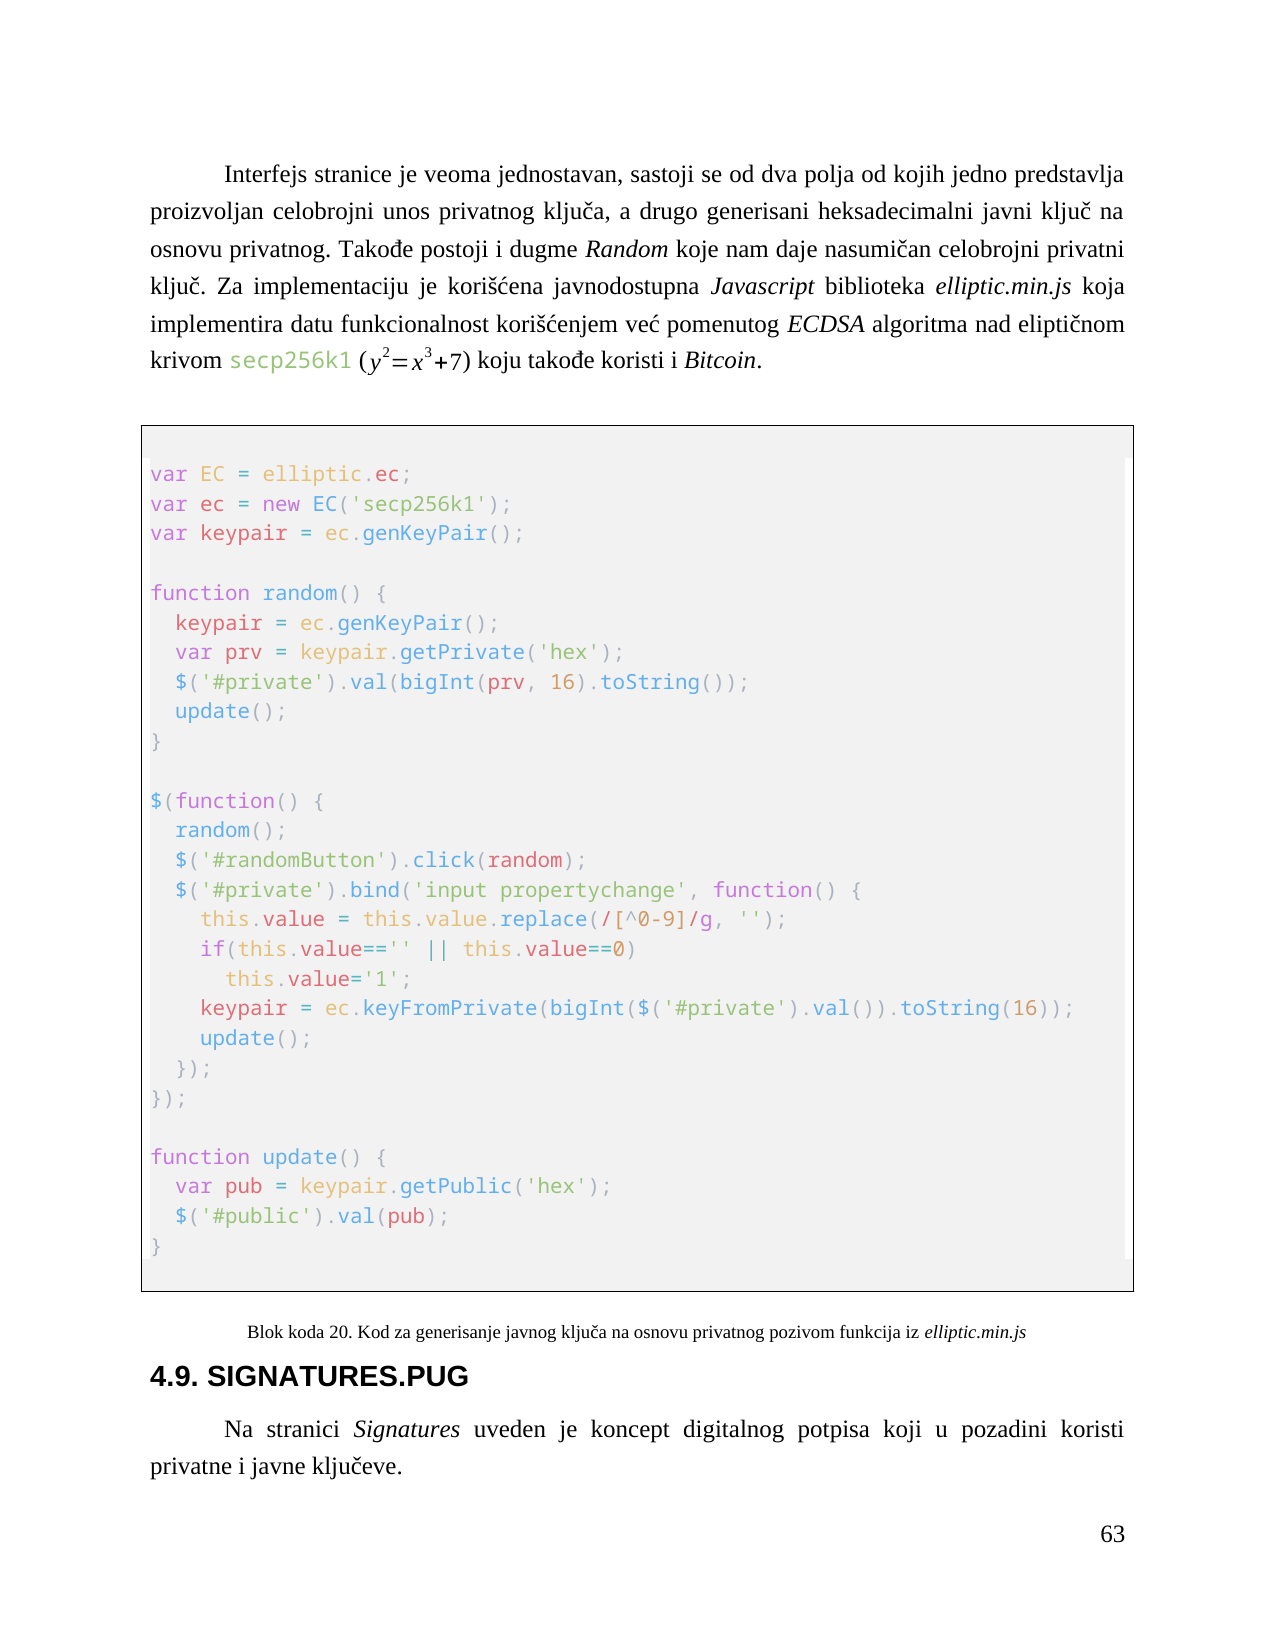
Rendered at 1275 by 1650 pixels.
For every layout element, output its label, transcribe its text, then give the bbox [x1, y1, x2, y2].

text var prv = keypair.getPrivate('hex'); [150, 636, 1125, 666]
text this.value='1'; [150, 963, 1125, 992]
text update(); [150, 695, 1125, 725]
text function update() { [150, 1141, 1125, 1170]
text $(function() { [150, 784, 1125, 814]
text Interfejs stranice je veoma jednostavan, sastoji se od dva polja od kojih jedno predstavlja proizvoljan celobrojni unos privatnog ključa, a drugo generisani heksadecimalni javni ključ na osnovu privatnog. Takođe postoji i dugme Random koje nam daje nasumičan celobrojni privatni ključ. Za implementaciju je korišćena javnodostupna Javascript biblioteka elliptic.min.js koja implementira datu funkcionalnost korišćenjem već pomenutog ECDSA algoritma nad eliptičnom krivom secp256k1 () koju takođe koristi i Bitcoin. [150, 150, 1125, 375]
text $('#private').val(bigInt(prv, 16).toString()); [150, 666, 1125, 695]
text this.value = this.value.replace(/[^0-9]/g, ''); [150, 903, 1125, 933]
text Na stranici Signatures uveden je koncept digitalnog potpisa koji u pozadini koristi privatne i javne ključeve. [150, 1405, 1125, 1480]
text }); [150, 1052, 1125, 1081]
text } [150, 1230, 1125, 1256]
text var pub = keypair.getPublic('hex'); [150, 1170, 1125, 1200]
text keypair = ec.keyFromPrivate(bigInt($('#private').val()).toString(16)); [150, 992, 1125, 1022]
text var keypair = ec.genKeyPair(); [150, 517, 1125, 547]
text function random() { [150, 577, 1125, 606]
text $('#public').val(pub); [150, 1200, 1125, 1230]
text var ec = new EC('secp256k1'); [150, 488, 1125, 517]
text random(); [150, 814, 1125, 844]
text } [150, 725, 1125, 755]
text Blok koda . Kod za generisanje javnog ključa na osnovu privatnog pozivom funkcija iz elliptic.min.js [150, 1305, 1125, 1342]
text $('#private').bind('input propertychange', function() { [150, 873, 1125, 903]
text var EC = elliptic.ec; [150, 458, 1125, 488]
subtitle Signatures.pug [150, 1355, 1125, 1392]
text }); [150, 1081, 1125, 1111]
text keypair = ec.genKeyPair(); [150, 606, 1125, 636]
text if(this.value=='' || this.value==0) [150, 933, 1125, 963]
text $('#randomButton').click(random); [150, 844, 1125, 873]
text update(); [150, 1022, 1125, 1052]
